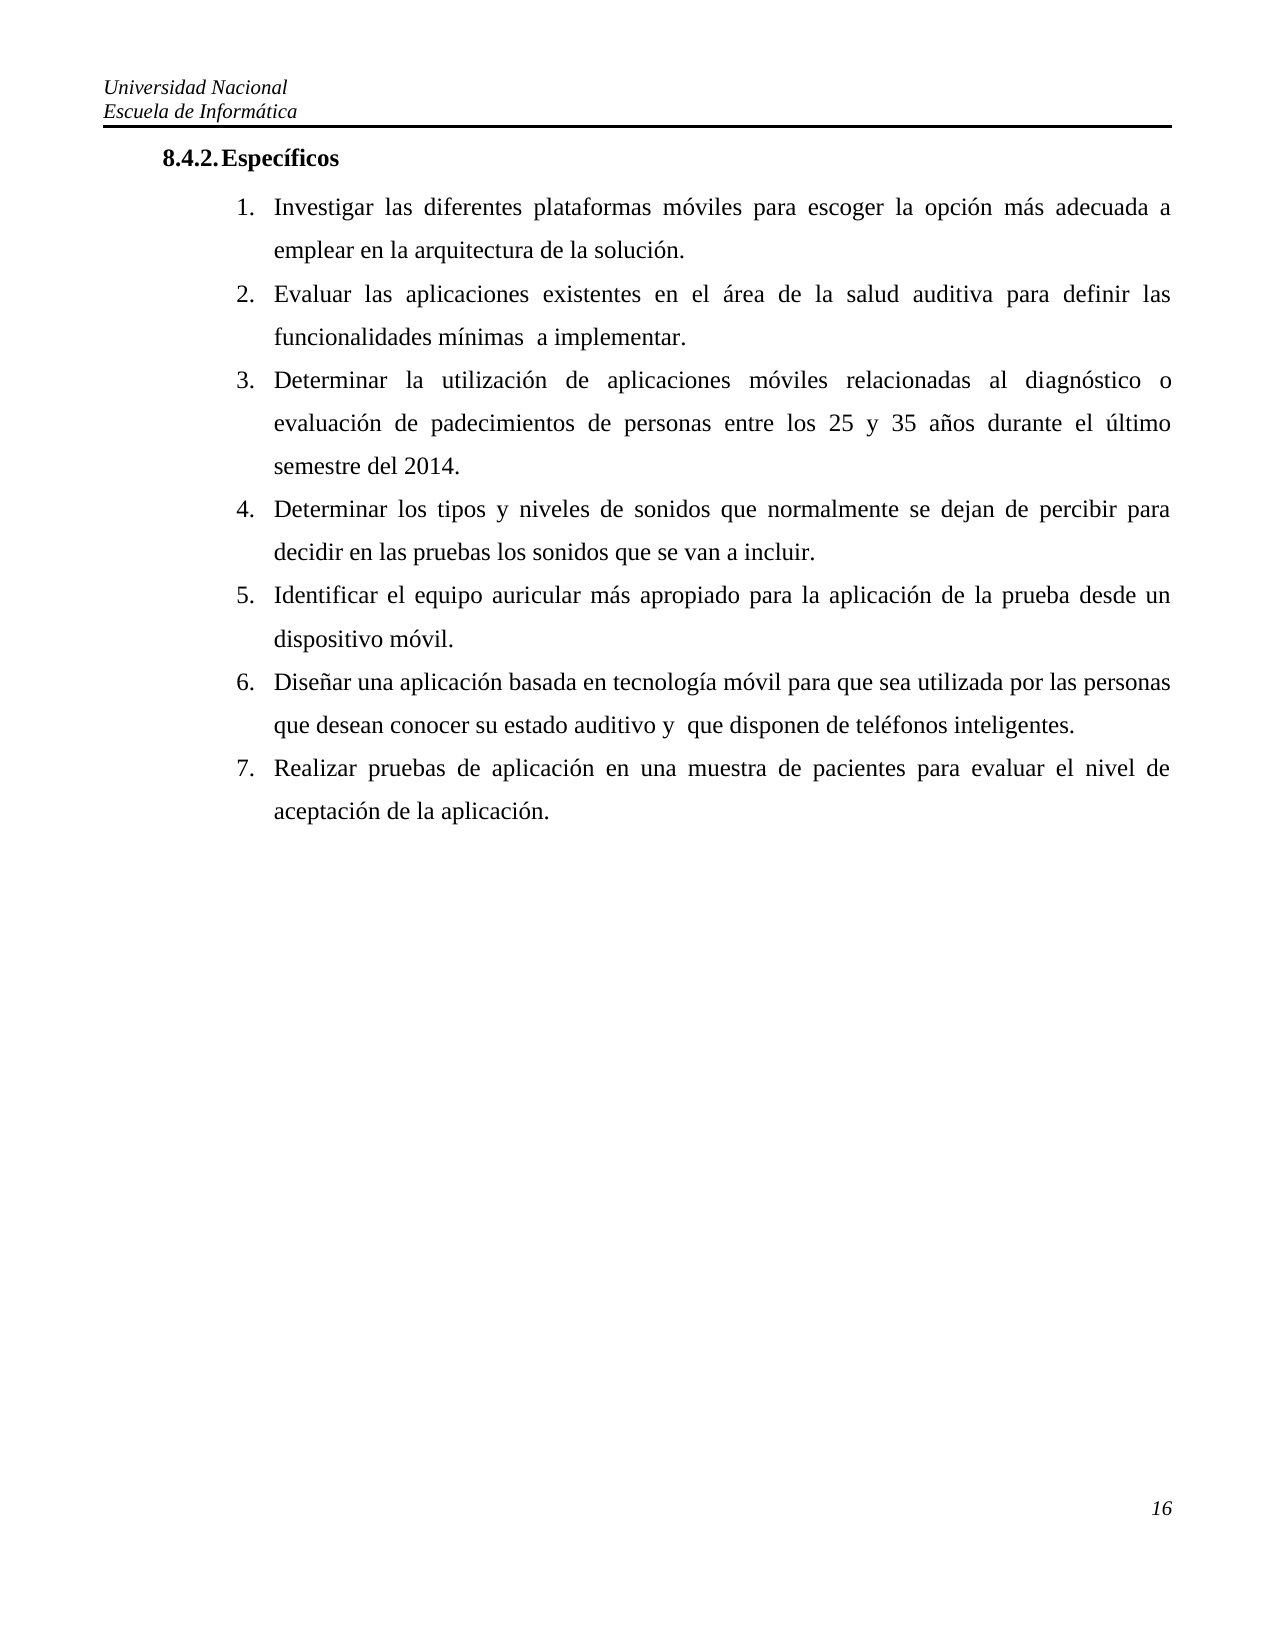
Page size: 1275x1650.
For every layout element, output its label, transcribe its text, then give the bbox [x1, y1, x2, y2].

list Determinar los tipos y niveles de sonidos que normalmente se dejan de percibir para decidir en las pruebas los sonidos que se van a incluir. [236, 494, 1172, 566]
list Investigar las diferentes plataformas móviles para escoger la opción más adecuada a emplear en la arquitectura de la solución. [236, 192, 1172, 264]
list Diseñar una aplicación basada en tecnología móvil para que sea utilizada por las personas que desean conocer su estado auditivo y que disponen de teléfonos inteligentes. [236, 667, 1172, 739]
list Identificar el equipo auricular más apropiado para la aplicación de la prueba desde un dispositivo móvil. [236, 581, 1172, 652]
list Determinar la utilización de aplicaciones móviles relacionadas al diagnóstico o evaluación de padecimientos de personas entre los 25 y 35 años durante el último semestre del 2014. [236, 365, 1172, 480]
list Evaluar las aplicaciones existentes en el área de la salud auditiva para definir las funcionalidades mínimas a implementar. [236, 279, 1172, 351]
text Específicos [162, 143, 1172, 172]
list Realizar pruebas de aplicación en una muestra de pacientes para evaluar el nivel de aceptación de la aplicación. [236, 753, 1172, 825]
